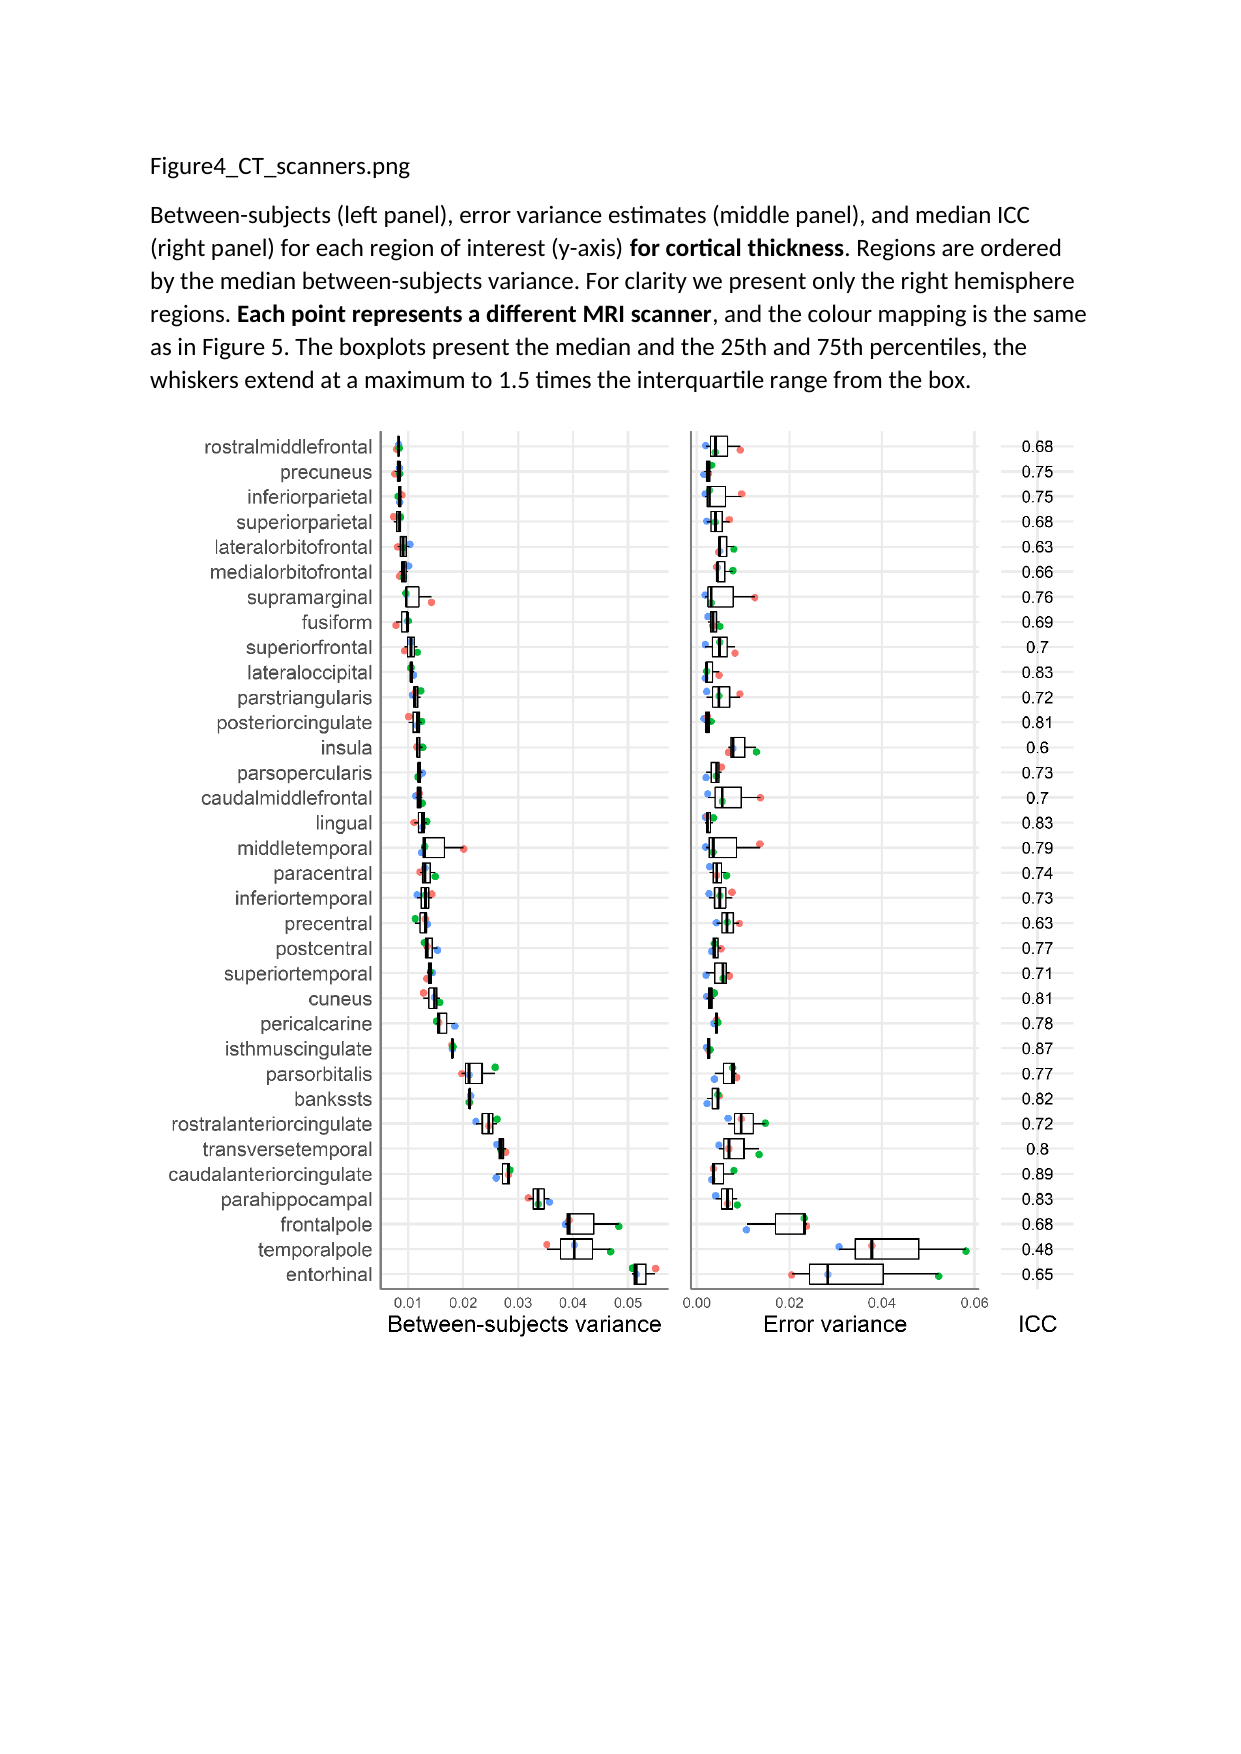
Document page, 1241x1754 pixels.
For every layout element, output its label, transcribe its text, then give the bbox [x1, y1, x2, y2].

text Between-subjects (left panel), error variance estimates (middle panel), and median ICC (right panel) for each region of interest (y-axis) for cortical thickness. Regions are ordered by the median between-subjects variance. For clarity we present only the right hemisphere regions. Each point represents a different MRI scanner, and the colour mapping is the same as in Figure 5. The boxplots present the median and the 25th and 75th percentiles, the whiskers extend at a maximum to 1.5 times the interquartile range from the box. [150, 199, 1090, 395]
picture [150, 413, 1091, 1354]
text Figure4_CT_scanners.png [150, 150, 1090, 181]
